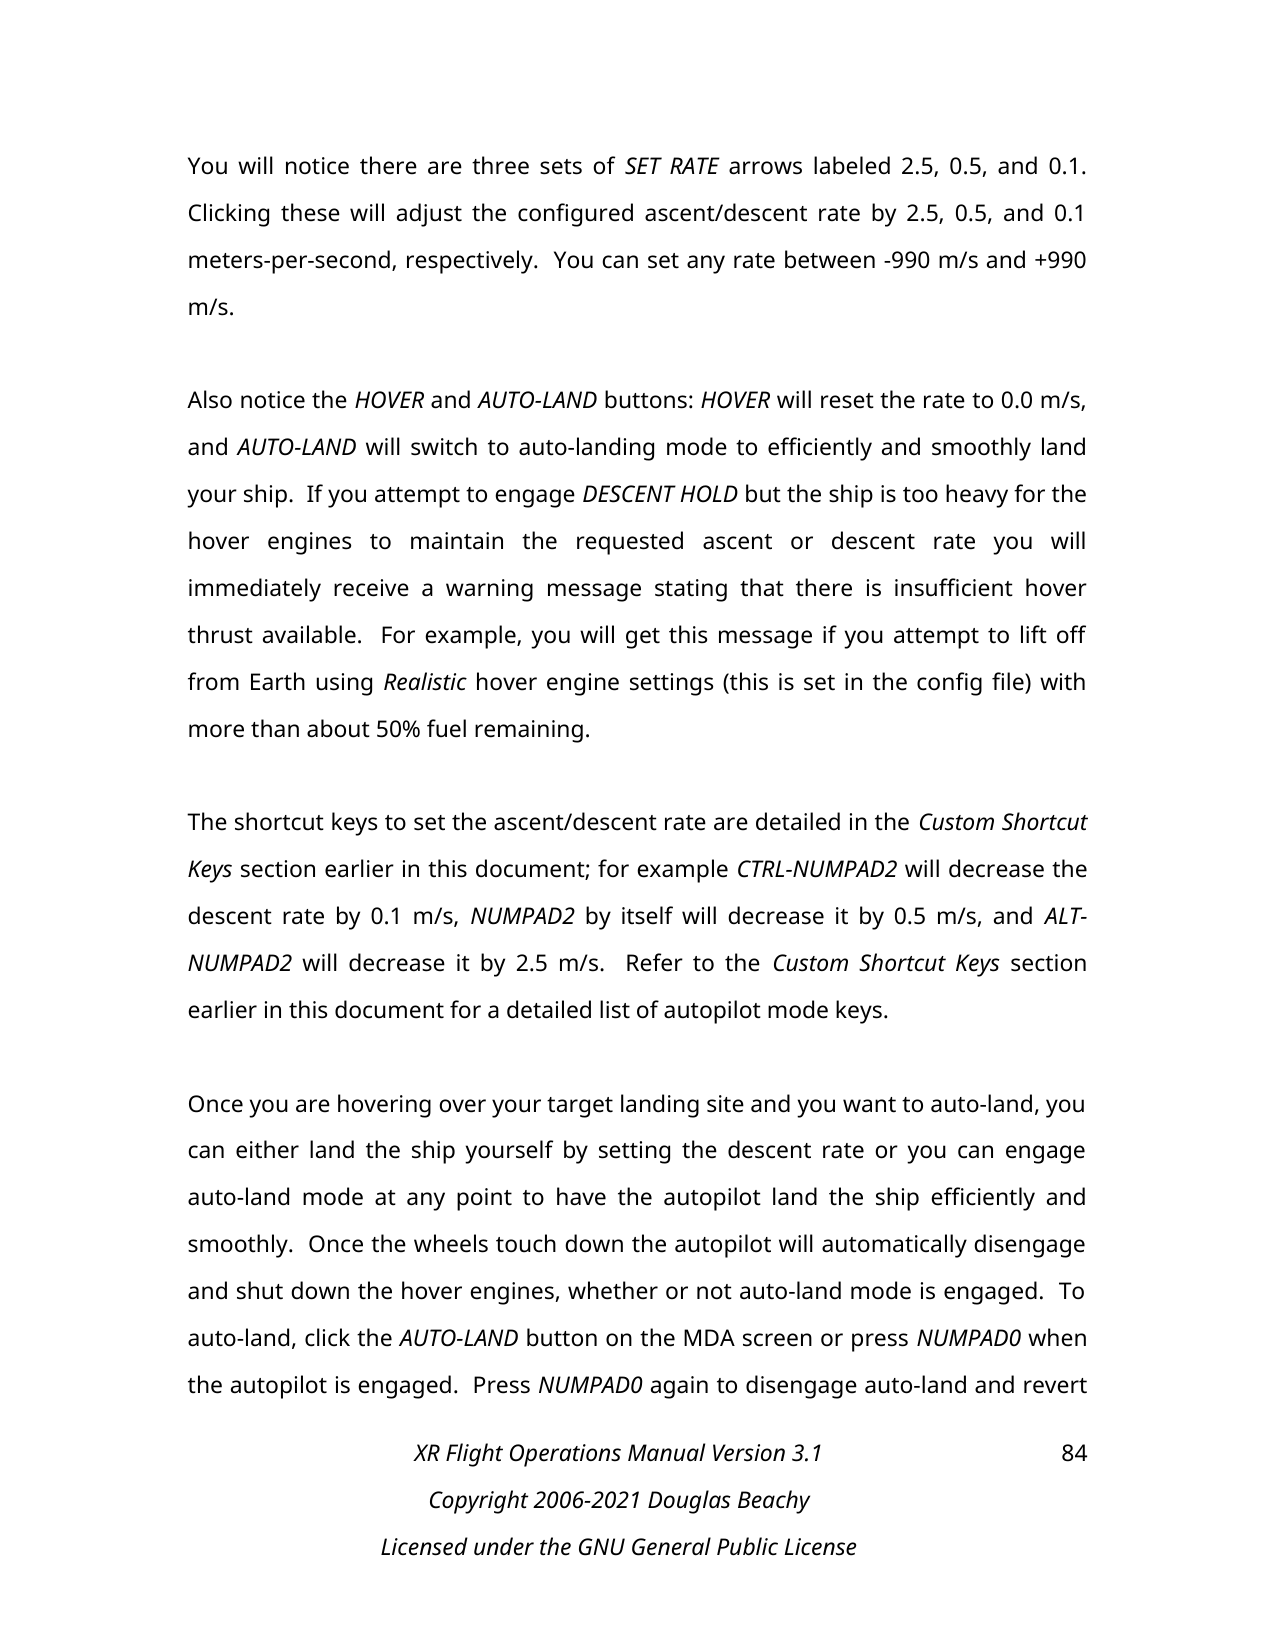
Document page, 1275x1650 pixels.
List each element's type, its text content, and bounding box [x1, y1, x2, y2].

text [187, 1087, 1087, 1400]
text You will notice there are three sets of SET RATE arrows labeled 2.5, 0.5, and 0.1. Clicking these will adjust the configured ascent/descent rate by 2.5, 0.5, and 0.1 meters-per-second, respectively. You can set any rate between -990 m/s and +990 m/s. [187, 150, 1087, 322]
text The shortcut keys to set the ascent/descent rate are detailed in the Custom Shortcut Keys section earlier in this document; for example CTRL-NUMPAD2 will decrease the descent rate by 0.1 m/s, NUMPAD2 by itself will decrease it by 0.5 m/s, and ALT-NUMPAD2 will decrease it by 2.5 m/s. Refer to the Custom Shortcut Keys section earlier in this document for a detailed list of autopilot mode keys. [187, 806, 1087, 1025]
text Also notice the HOVER and AUTO-LAND buttons: HOVER will reset the rate to 0.0 m/s, and AUTO-LAND will switch to auto-landing mode to efficiently and smoothly land your ship. If you attempt to engage DESCENT HOLD but the ship is too heavy for the hover engines to maintain the requested ascent or descent rate you will immediately receive a warning message stating that there is insufficient hover thrust available. For example, you will get this message if you attempt to lift off from Earth using Realistic hover engine settings (this is set in the config file) with more than about 50% fuel remaining. [187, 384, 1087, 744]
